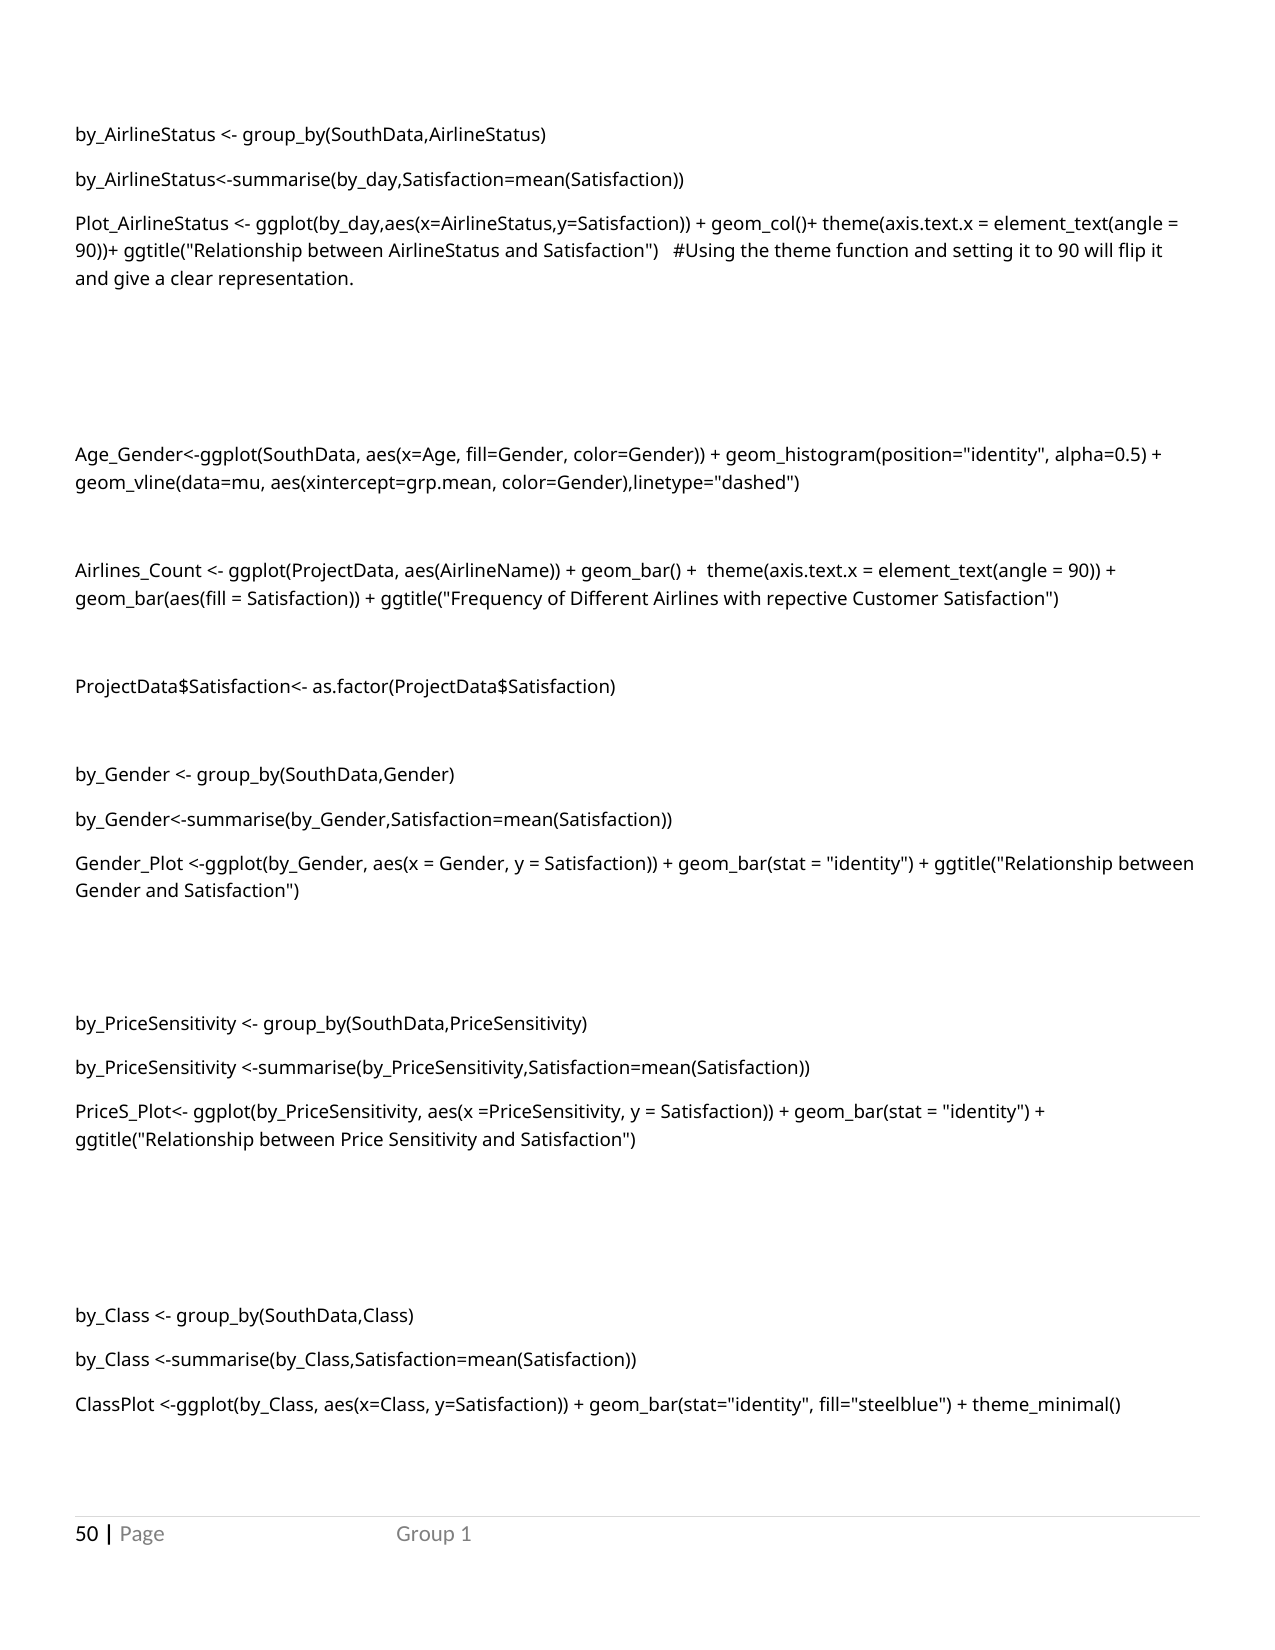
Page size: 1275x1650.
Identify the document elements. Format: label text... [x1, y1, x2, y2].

text by_Gender <- group_by(SouthData,Gender) [75, 762, 1200, 787]
text PriceS_Plot<- ggplot(by_PriceSensitivity, aes(x =PriceSensitivity, y = Satisfaction)) + geom_bar(stat = "identity") + ggtitle("Relationship between Price Sensitivity and Satisfaction") [75, 1098, 1200, 1151]
text by_AirlineStatus <- group_by(SouthData,AirlineStatus) [75, 122, 1200, 147]
text by_AirlineStatus<-summarise(by_day,Satisfaction=mean(Satisfaction)) [75, 166, 1200, 191]
text ClassPlot <-ggplot(by_Class, aes(x=Class, y=Satisfaction)) + geom_bar(stat="identity", fill="steelblue") + theme_minimal() [75, 1391, 1200, 1416]
text Plot_AirlineStatus <- ggplot(by_day,aes(x=AirlineStatus,y=Satisfaction)) + geom_col()+ theme(axis.text.x = element_text(angle = 90))+ ggtitle("Relationship between AirlineStatus and Satisfaction") #Using the theme function and setting it to 90 will flip it and give a clear representation. [75, 210, 1200, 291]
text ProjectData$Satisfaction<- as.factor(ProjectData$Satisfaction) [75, 673, 1200, 699]
text Age_Gender<-ggplot(SouthData, aes(x=Age, fill=Gender, color=Gender)) + geom_histogram(position="identity", alpha=0.5) + geom_vline(data=mu, aes(xintercept=grp.mean, color=Gender),linetype="dashed") [75, 442, 1200, 495]
text by_Class <-summarise(by_Class,Satisfaction=mean(Satisfaction)) [75, 1347, 1200, 1372]
text by_PriceSensitivity <-summarise(by_PriceSensitivity,Satisfaction=mean(Satisfaction)) [75, 1054, 1200, 1080]
text Gender_Plot <-ggplot(by_Gender, aes(x = Gender, y = Satisfaction)) + geom_bar(stat = "identity") + ggtitle("Relationship between Gender and Satisfaction") [75, 850, 1200, 903]
text by_PriceSensitivity <- group_by(SouthData,PriceSensitivity) [75, 1010, 1200, 1036]
text Airlines_Count <- ggplot(ProjectData, aes(AirlineName)) + geom_bar() + theme(axis.text.x = element_text(angle = 90)) + geom_bar(aes(fill = Satisfaction)) + ggtitle("Frequency of Different Airlines with repective Customer Satisfaction") [75, 558, 1200, 611]
text by_Gender<-summarise(by_Gender,Satisfaction=mean(Satisfaction)) [75, 806, 1200, 831]
text by_Class <- group_by(SouthData,Class) [75, 1303, 1200, 1328]
